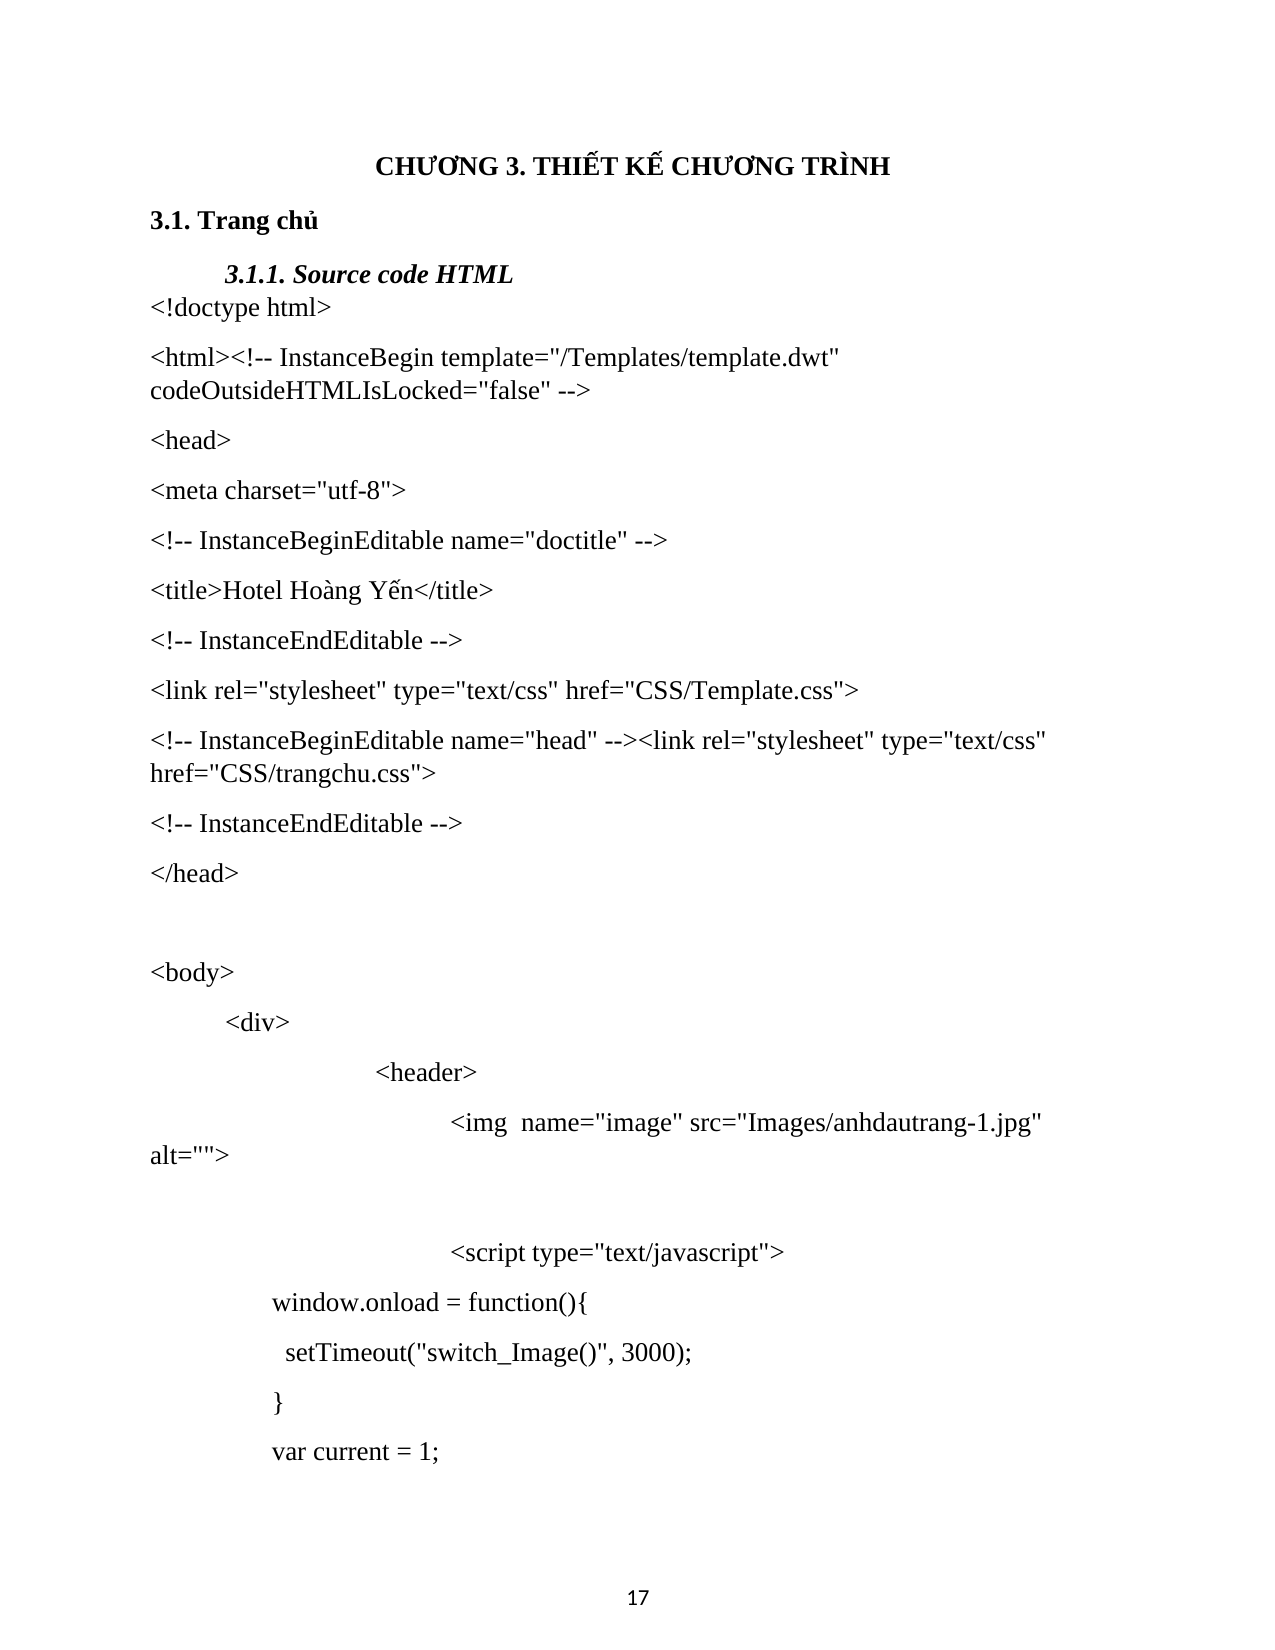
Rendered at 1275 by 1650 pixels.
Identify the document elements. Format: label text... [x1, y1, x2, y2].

text } [150, 1386, 1125, 1417]
text <header> [150, 1056, 1125, 1087]
text <!-- InstanceBeginEditable name="doctitle" --> [150, 524, 1125, 555]
text <title>Hotel Hoàng Yến</title> [150, 574, 1125, 605]
text <meta charset="utf-8"> [150, 474, 1125, 505]
text window.onload = function(){ [150, 1286, 1125, 1317]
text setTimeout("switch_Image()", 3000); [150, 1336, 1125, 1367]
subtitle 3.1. Trang chủ [150, 204, 1125, 235]
text <div> [150, 1006, 1125, 1038]
text <head> [150, 424, 1125, 456]
subtitle CHƯƠNG 3. THIẾT KẾ CHƯƠNG TRÌNH [375, 150, 1125, 181]
text <!-- InstanceEndEditable --> [150, 807, 1125, 838]
text <link rel="stylesheet" type="text/css" href="CSS/Template.css"> [150, 674, 1125, 705]
text </head> [150, 857, 1125, 888]
text <script type="text/javascript"> [150, 1236, 1125, 1267]
text <body> [150, 957, 1125, 988]
text var current = 1; [150, 1436, 1125, 1467]
subtitle 3.1.1. Source code HTML [225, 258, 1125, 289]
text <!-- InstanceEndEditable --> [150, 624, 1125, 655]
text <img name="image" src="Images/anhdautrang-1.jpg" alt=""> [150, 1106, 1125, 1171]
text <!doctype html> [150, 291, 1125, 322]
text <!-- InstanceBeginEditable name="head" --><link rel="stylesheet" type="text/css" href="CSS/trangchu.css"> [150, 724, 1125, 788]
text <html><!-- InstanceBegin template="/Templates/template.dwt" codeOutsideHTMLIsLocked="false" --> [150, 341, 1125, 406]
